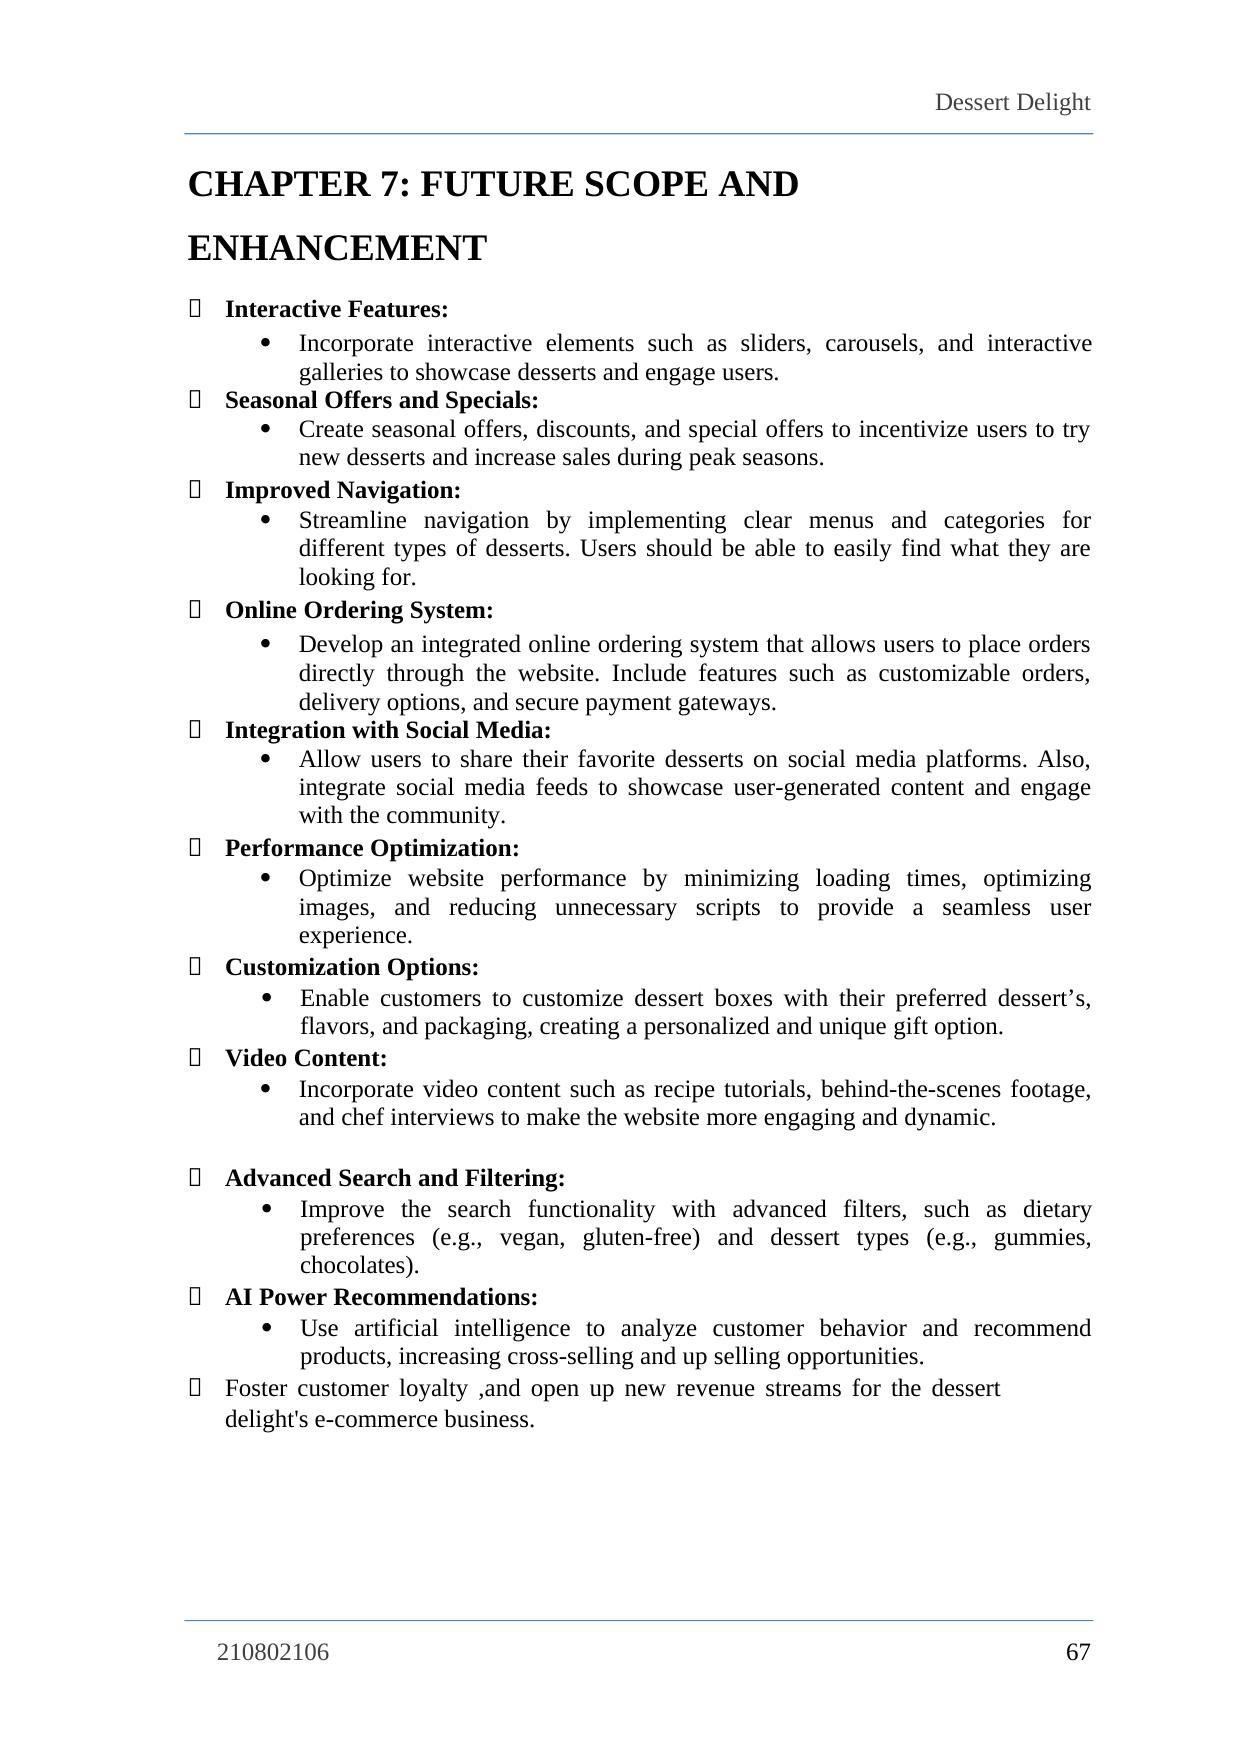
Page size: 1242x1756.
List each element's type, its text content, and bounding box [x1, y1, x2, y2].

list Video Content: [187, 1040, 1189, 1074]
list Use artificial intelligence to analyze customer behavior and recommend products, increasing cross-selling and up selling opportunities. [262, 1314, 1092, 1370]
list Foster customer loyalty ,and open up new revenue streams for the dessert delight's e-commerce business. [187, 1370, 1003, 1433]
list Customization Options: [187, 949, 1189, 983]
list AI Power Recommendations: [187, 1279, 1189, 1313]
list Incorporate interactive elements such as sliders, carousels, and interactive galleries to showcase desserts and engage users. [261, 329, 1092, 385]
list Integration with Social Media: [187, 715, 1189, 744]
list Optimize website performance by minimizing loading times, optimizing images, and reducing unnecessary scripts to provide a seamless user experience. [261, 864, 1092, 949]
list Seasonal Offers and Specials: [187, 385, 1189, 414]
list Performance Optimization: [187, 829, 1189, 863]
list Create seasonal offers, discounts, and special offers to incentivize users to try new desserts and increase sales during peak seasons. [261, 415, 1091, 471]
list Interactive Features: [187, 290, 1189, 324]
list Enable customers to customize dessert boxes with their preferred dessert’s, flavors, and packaging, creating a personalized and unique gift option. [262, 984, 1092, 1040]
list Develop an integrated online ordering system that allows users to place orders directly through the website. Include features such as customizable orders, delivery options, and secure payment gateways. [261, 629, 1092, 715]
list Incorporate video content such as recipe tutorials, behind-the-scenes footage, and chef interviews to make the website more engaging and dynamic. [261, 1075, 1092, 1131]
list Improve the search functionality with advanced filters, such as dietary preferences (e.g., vegan, gluten-free) and dessert types (e.g., gummies, chocolates). [262, 1194, 1092, 1279]
list Online Ordering System: [187, 591, 1189, 625]
list Advanced Search and Filtering: [187, 1160, 1189, 1194]
subtitle CHAPTER 7: FUTURE SCOPE AND ENHANCEMENT [187, 161, 802, 269]
list Streamline navigation by implementing clear menus and categories for different types of desserts. Users should be able to easily find what they are looking for. [261, 506, 1092, 591]
list Improved Navigation: [187, 471, 1189, 505]
list Allow users to share their favorite desserts on social media platforms. Also, integrate social media feeds to showcase user-generated content and engage with the community. [261, 745, 1092, 829]
